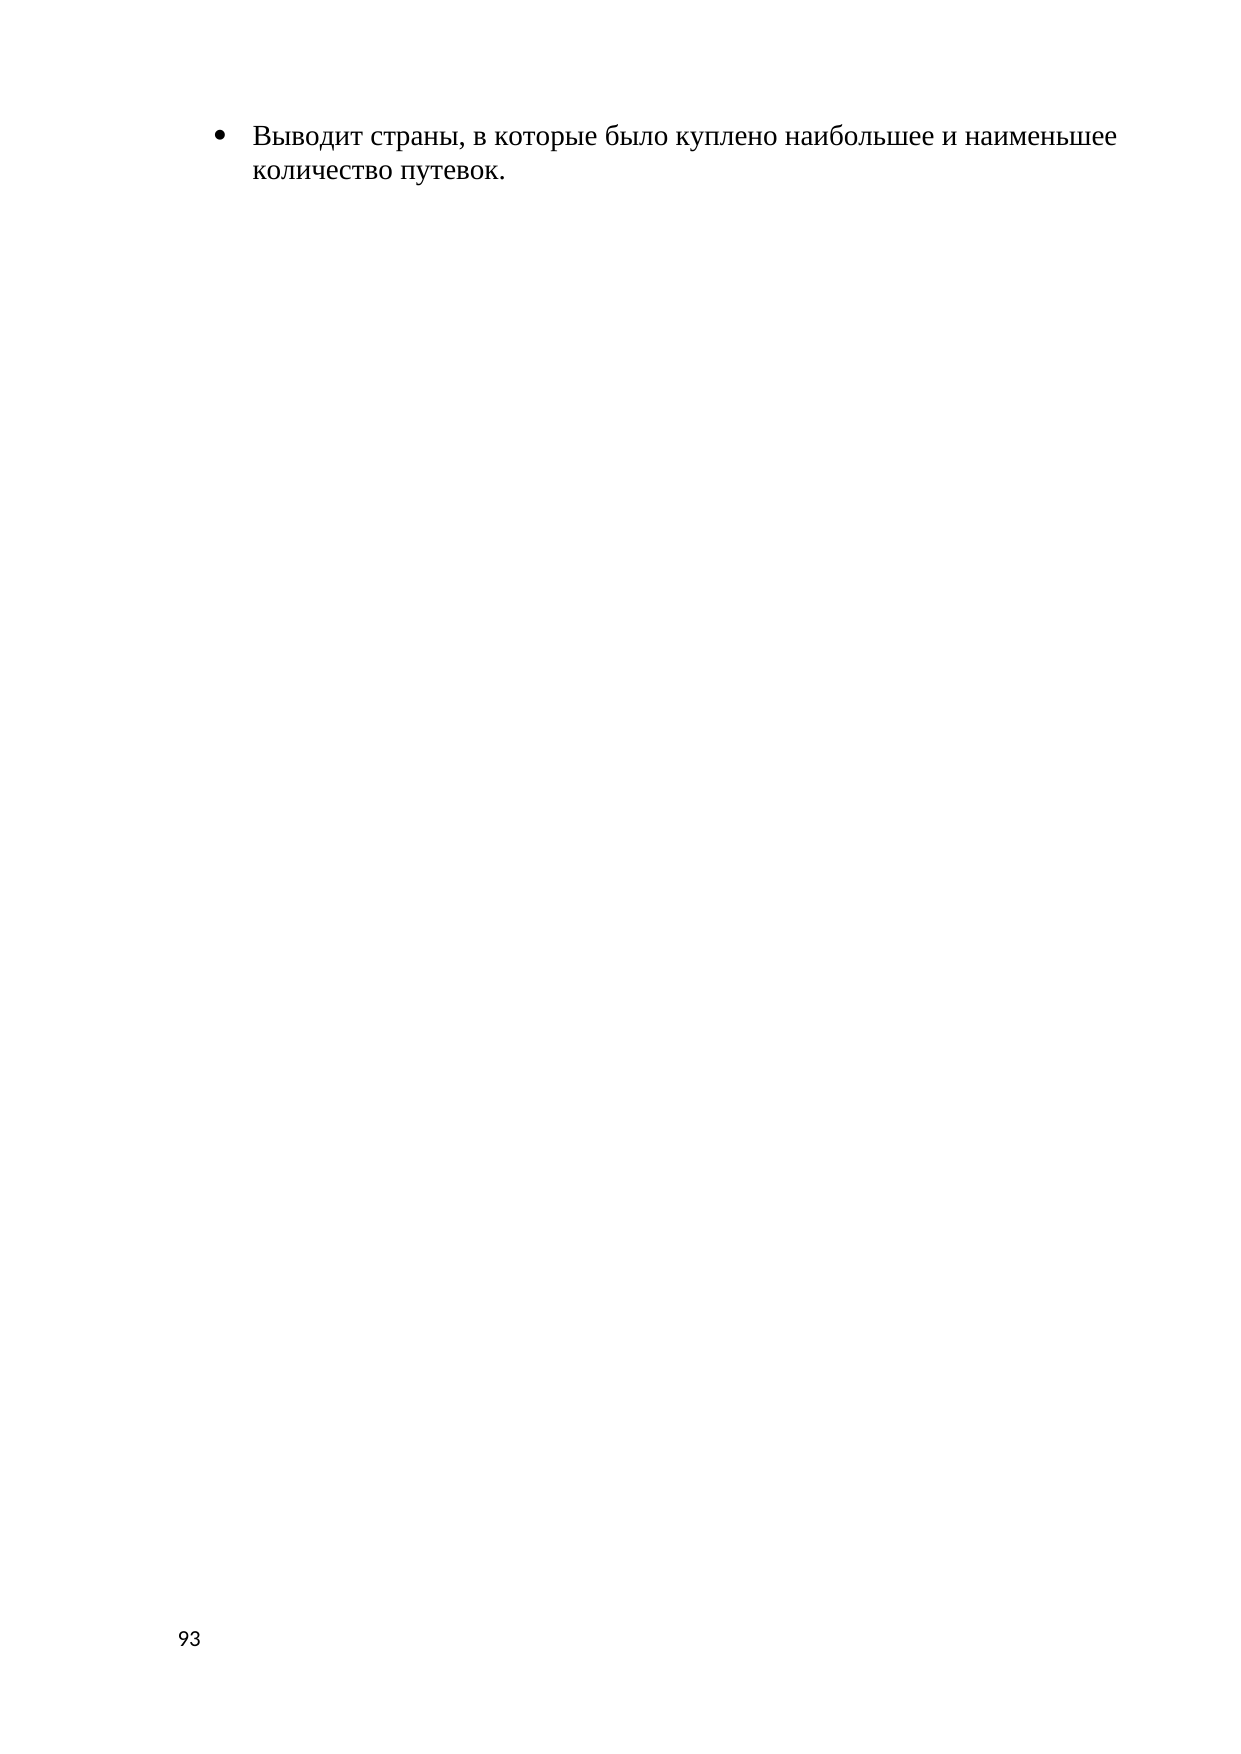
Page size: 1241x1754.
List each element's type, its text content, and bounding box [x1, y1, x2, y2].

list Выводит страны, в которые было куплено наибольшее и наименьшее количество путевок. [215, 118, 1169, 185]
